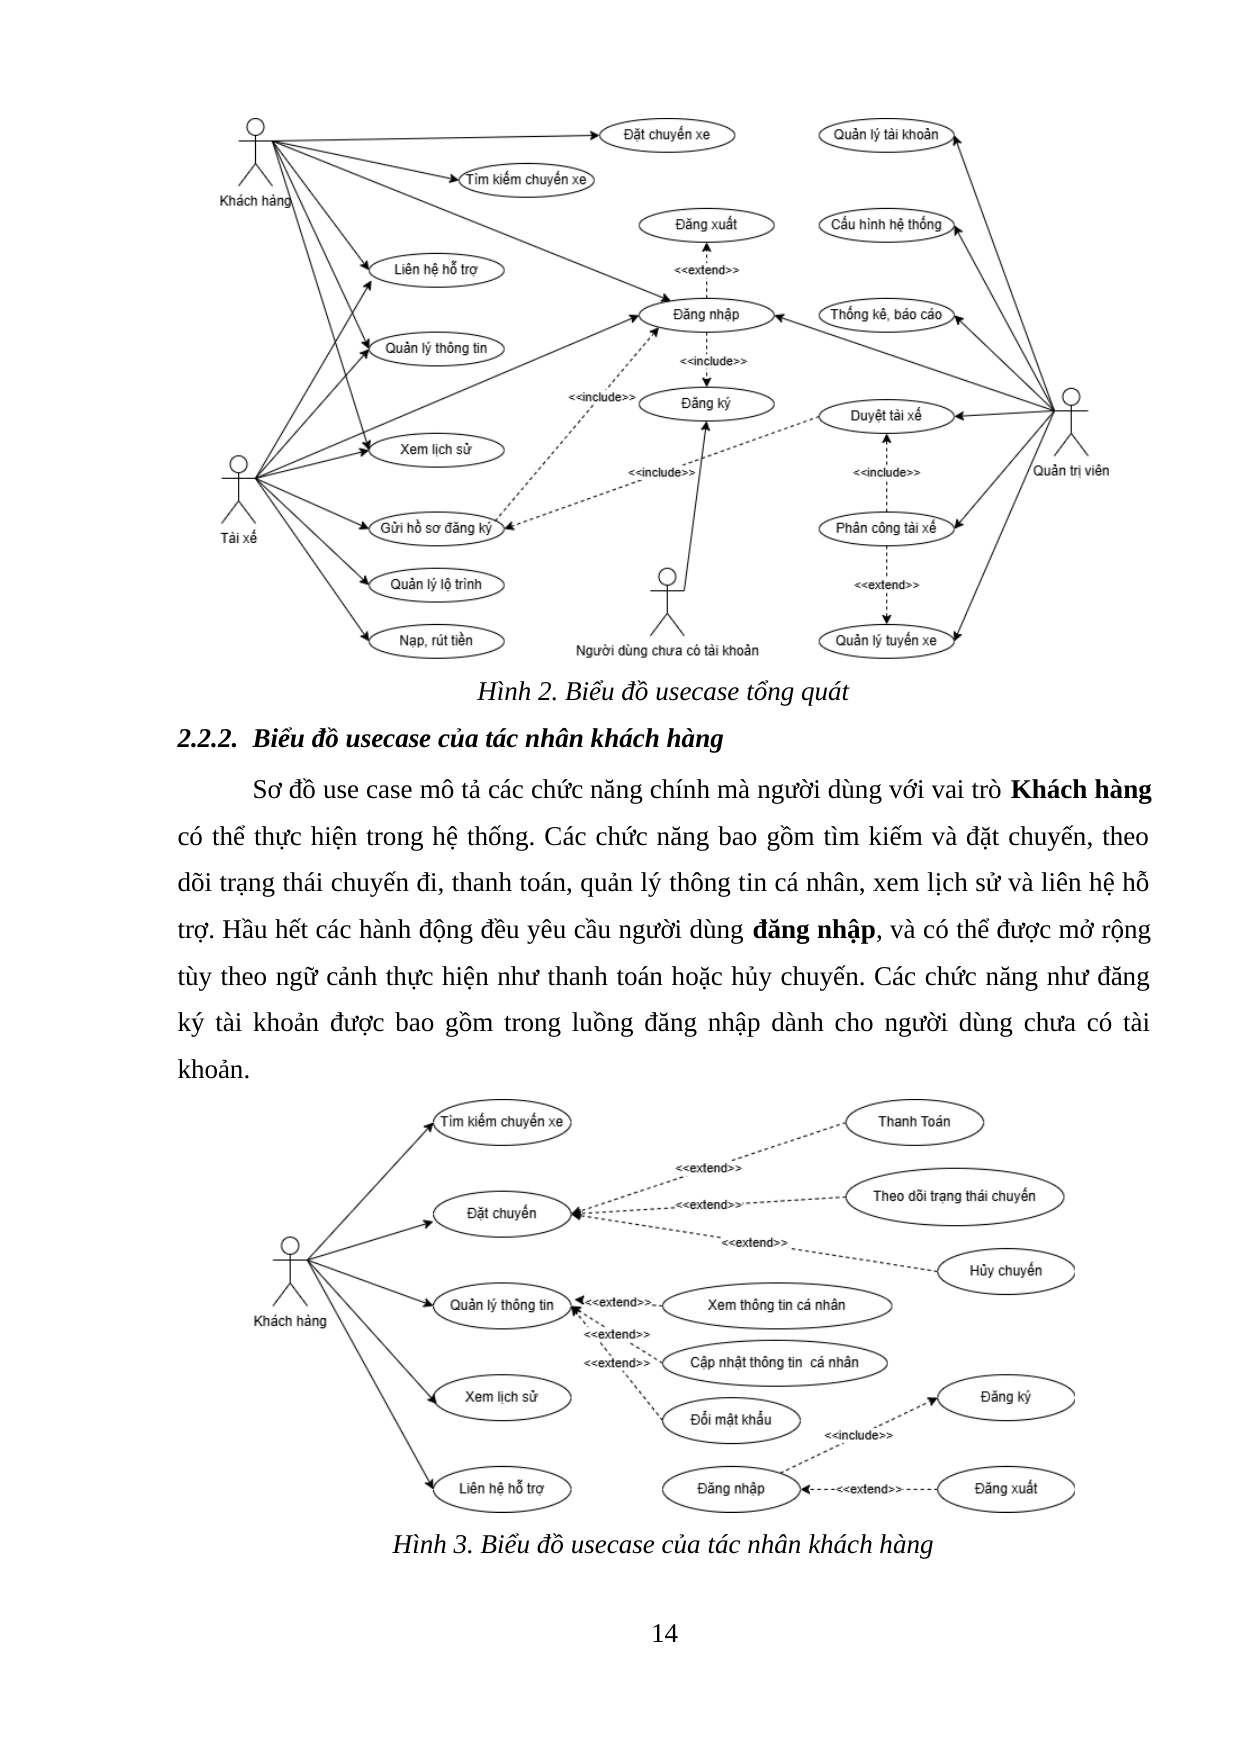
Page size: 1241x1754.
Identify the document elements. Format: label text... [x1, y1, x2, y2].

picture [219, 118, 1109, 660]
subtitle Biểu đồ usecase của tác nhân khách hàng [177, 722, 1152, 753]
text Hình 3. Biểu đồ usecase của tác nhân khách hàng [177, 1528, 1152, 1559]
text Hình 2. Biểu đồ usecase tổng quát [177, 675, 1152, 707]
picture [253, 1099, 1075, 1513]
text Sơ đồ use case mô tả các chức năng chính mà người dùng với vai trò Khách hàng có thể thực hiện trong hệ thống. Các chức năng bao gồm tìm kiếm và đặt chuyến, theo dõi trạng thái chuyến đi, thanh toán, quản lý thông tin cá nhân, xem lịch sử và liên hệ hỗ trợ. Hầu hết các hành động đều yêu cầu người dùng đăng nhập, và có thể được mở rộng tùy theo ngữ cảnh thực hiện như thanh toán hoặc hủy chuyến. Các chức năng như đăng ký tài khoản được bao gồm trong luồng đăng nhập dành cho người dùng chưa có tài khoản. [177, 773, 1152, 1084]
